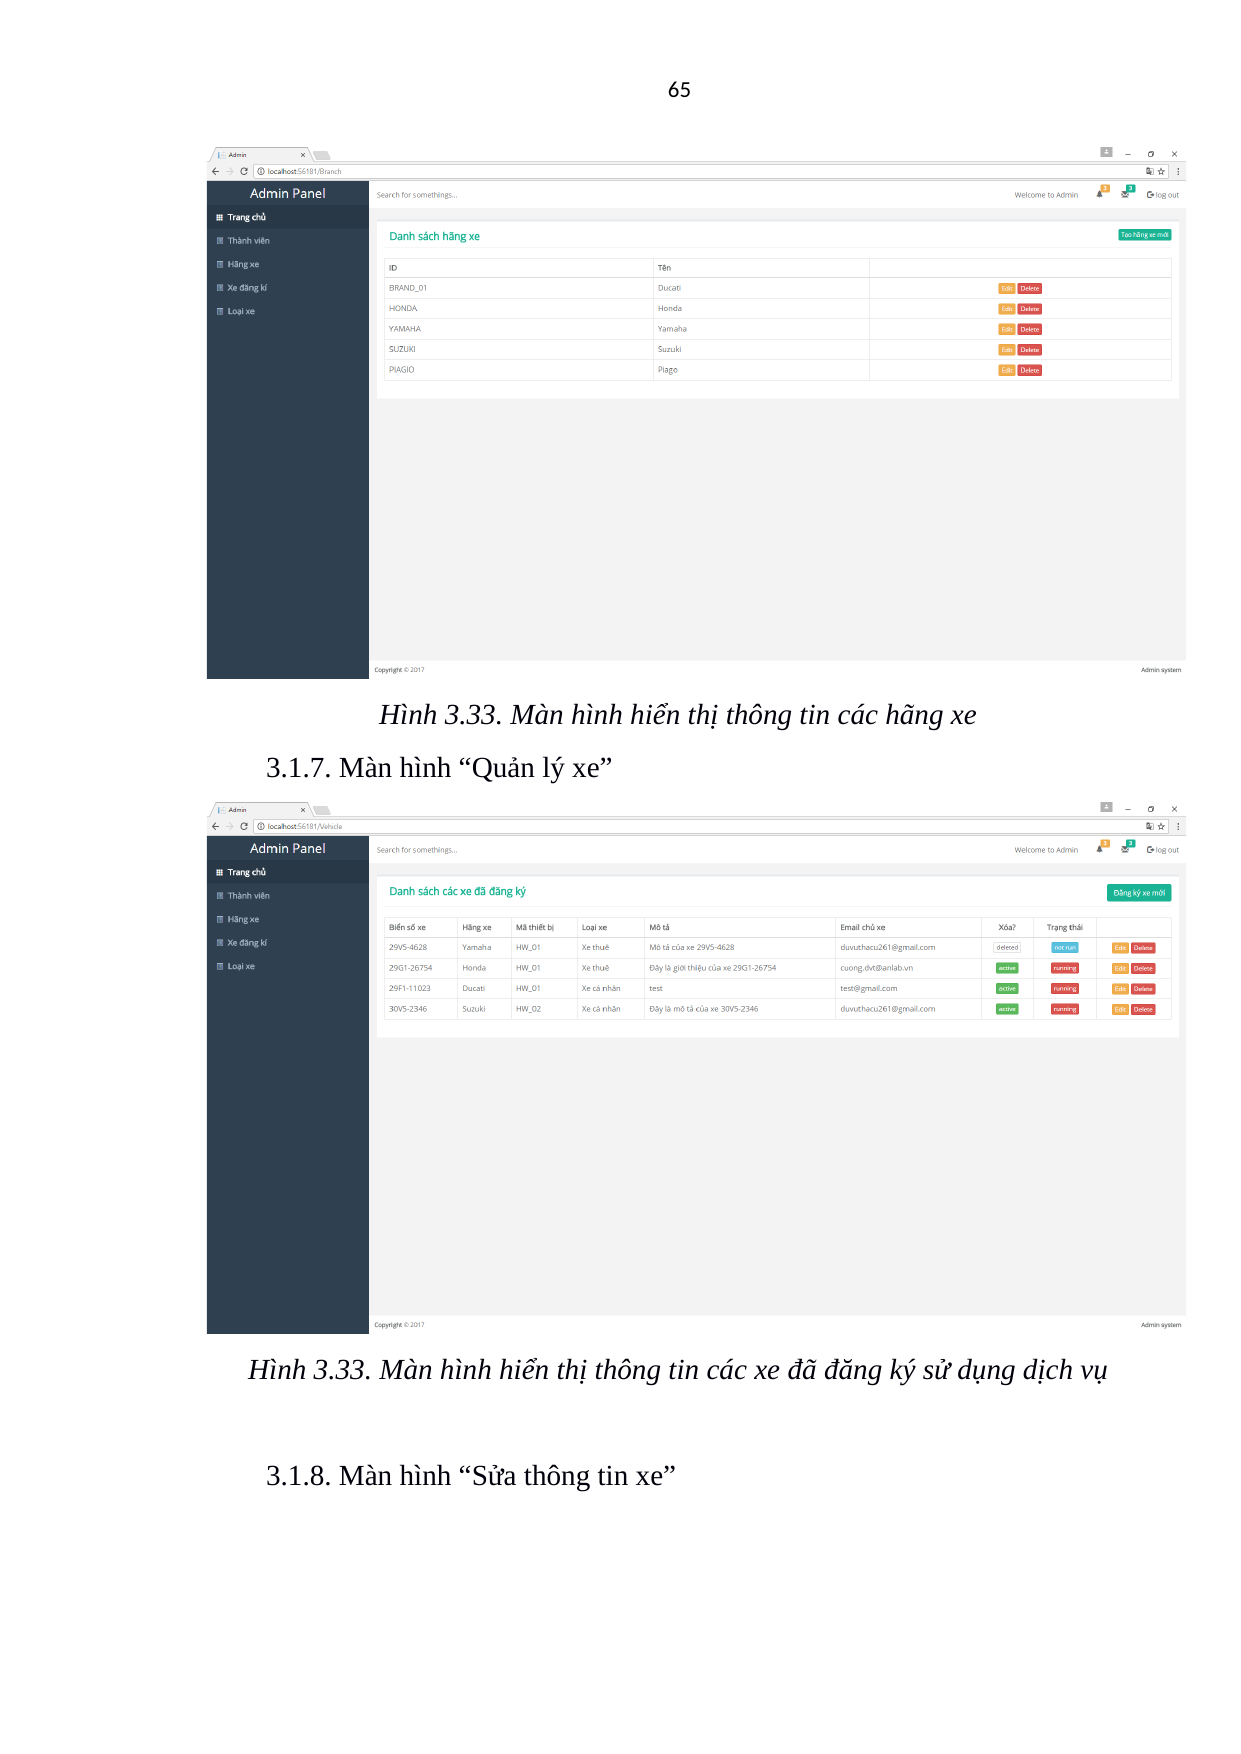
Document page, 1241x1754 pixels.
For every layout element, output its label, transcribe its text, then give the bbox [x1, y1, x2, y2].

text Hình 3.33. Màn hình hiển thị thông tin các xe đã đăng ký sử dụng dịch vụ [207, 1352, 1152, 1386]
picture [206, 147, 1187, 679]
text Hình 3.33. Màn hình hiển thị thông tin các hãng xe [207, 697, 1152, 731]
picture [206, 802, 1187, 1334]
text 3.1.8. Màn hình “Sửa thông tin xe” [207, 1458, 1152, 1491]
text 3.1.7. Màn hình “Quản lý xe” [207, 750, 1152, 783]
